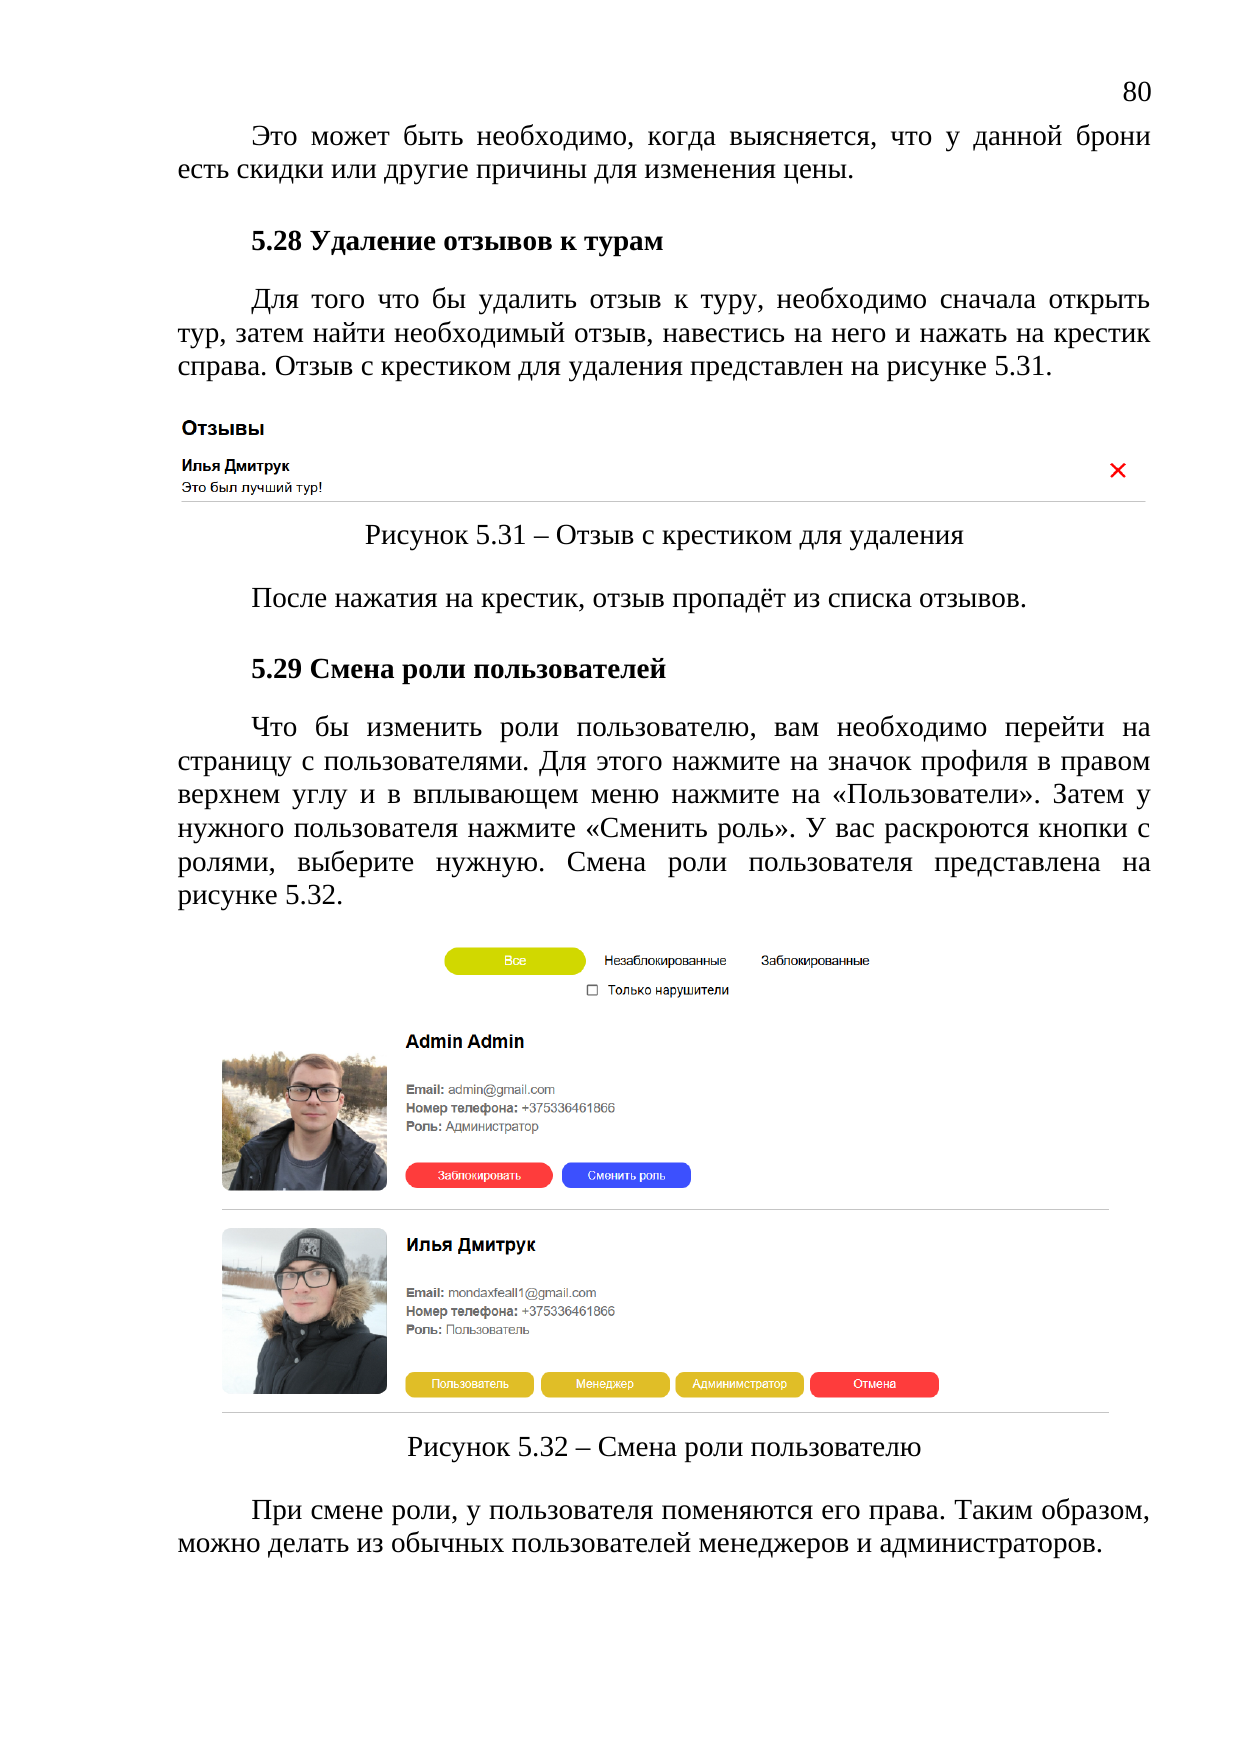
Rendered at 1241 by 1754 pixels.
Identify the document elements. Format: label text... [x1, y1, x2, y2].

text При смене роли, у пользователя поменяются его права. Таким образом, можно делать из обычных пользователей менеджеров и администраторов. [177, 1492, 1152, 1559]
text Рисунок 5.32 – Смена роли пользователю [177, 1429, 1152, 1463]
text Это может быть необходимо, когда выясняется, что у данной брони есть скидки или другие причины для изменения цены. [177, 118, 1152, 185]
text Для того что бы удалить отзыв к туру, необходимо сначала открыть тур, затем найти необходимый отзыв, навестись на него и нажать на крестик справа. Отзыв с крестиком для удаления представлен на рисунке 5.31. [177, 281, 1152, 382]
picture [211, 940, 1118, 1417]
text Смена роли пользователей [251, 651, 1152, 684]
text После нажатия на крестик, отзыв пропадёт из списка отзывов. [177, 580, 1152, 613]
picture [177, 411, 1152, 505]
text Что бы изменить роли пользователю, вам необходимо перейти на страницу с пользователями. Для этого нажмите на значок профиля в правом верхнем углу и в вплывающем меню нажмите на «Пользователи». Затем у нужного пользователя нажмите «Сменить роль». У вас раскроются кнопки с ролями, выберите нужную. Смена роли пользователя представлена на рисунке 5.32. [177, 709, 1152, 911]
text Удаление отзывов к турам [251, 223, 1152, 256]
text Рисунок 5.31 – Отзыв с крестиком для удаления [177, 517, 1152, 551]
